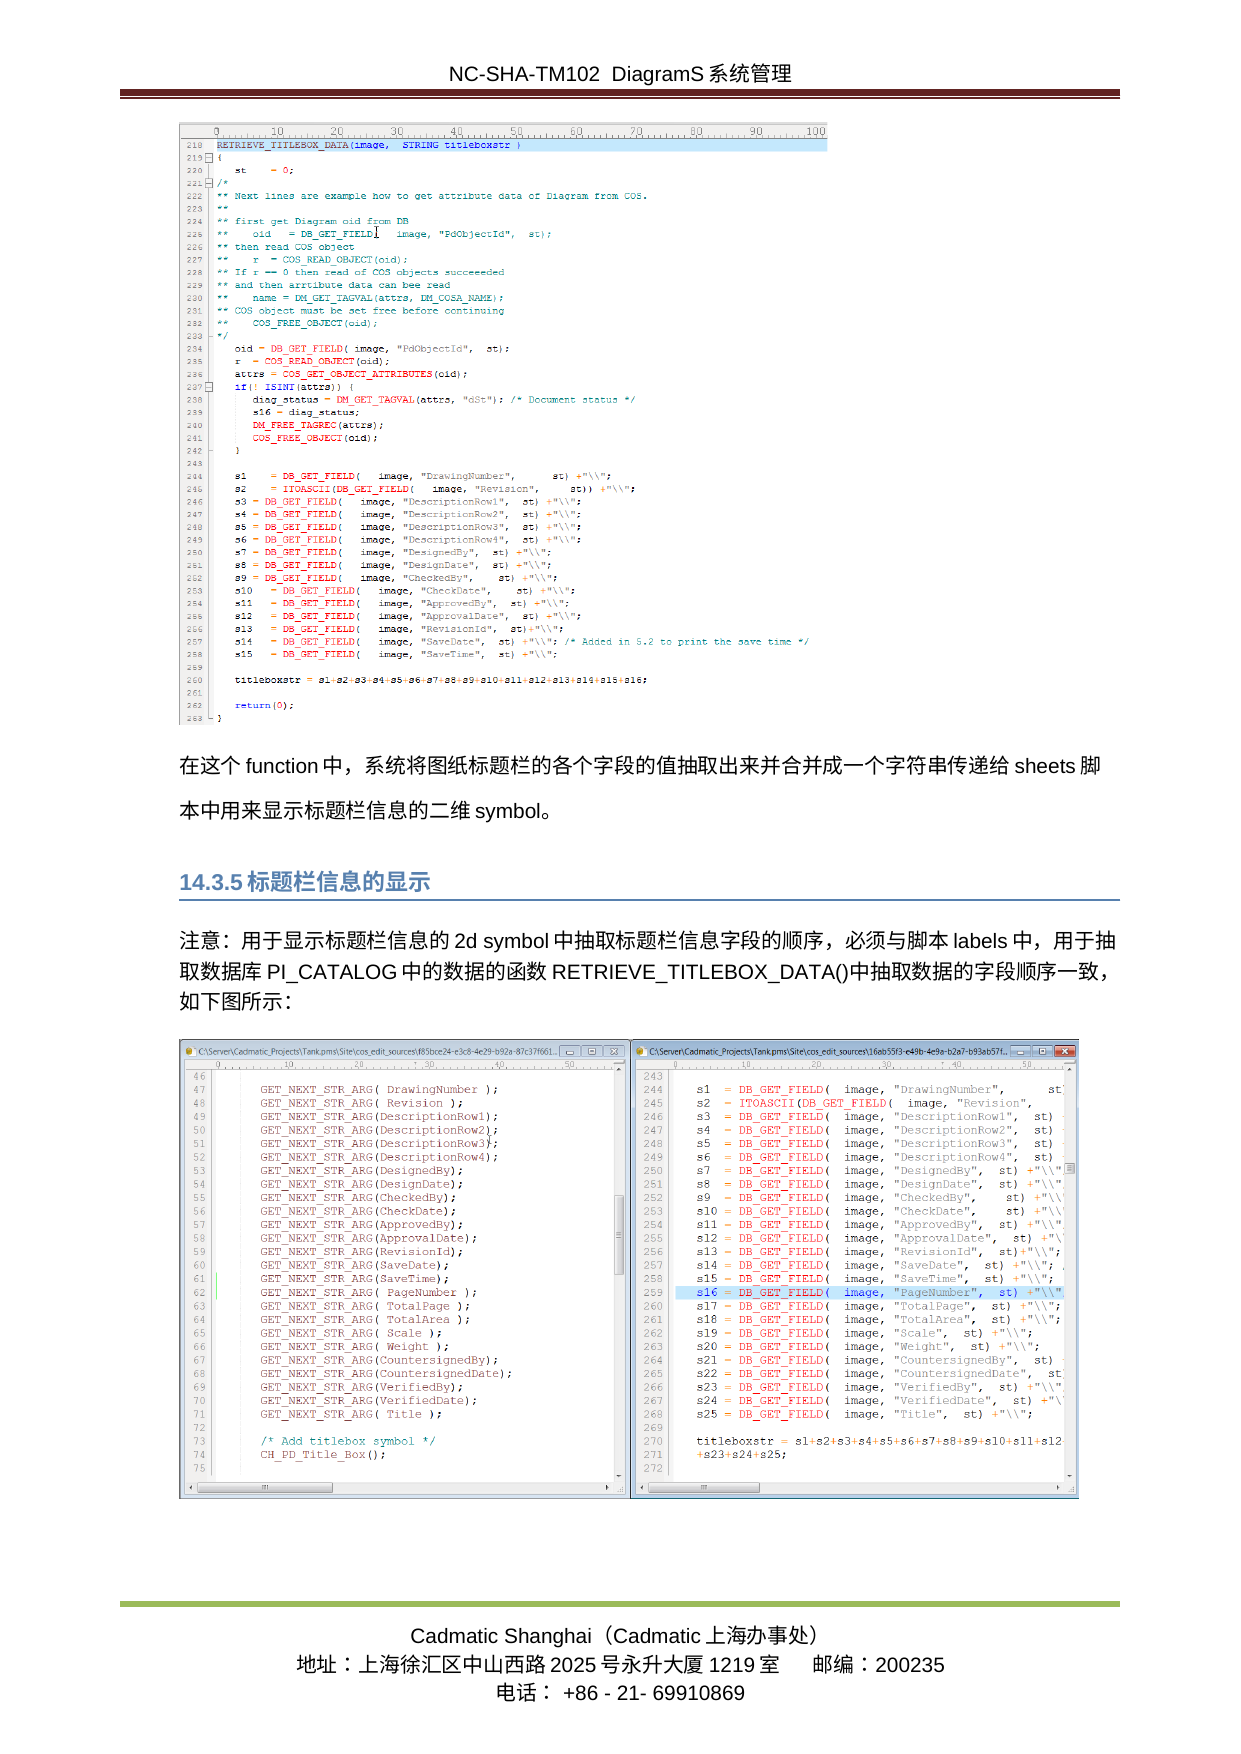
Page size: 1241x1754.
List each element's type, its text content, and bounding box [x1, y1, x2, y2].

picture [179, 1039, 1079, 1499]
subtitle 标题栏信息的显示 [179, 863, 1120, 899]
text 注意：用于显示标题栏信息的2d symbol中抽取标题栏信息字段的顺序，必须与脚本labels中，用于抽取数据库PI_CATALOG中的数据的函数RETRIEVE_TITLEBOX_DATA()中抽取数据的字段顺序一致，如下图所示： [179, 925, 1120, 1015]
text 在这个function中，系统将图纸标题栏的各个字段的值抽取出来并合并成一个字符串传递给sheets脚本中用来显示标题栏信息的二维symbol。 [179, 749, 1120, 824]
picture [179, 122, 828, 725]
